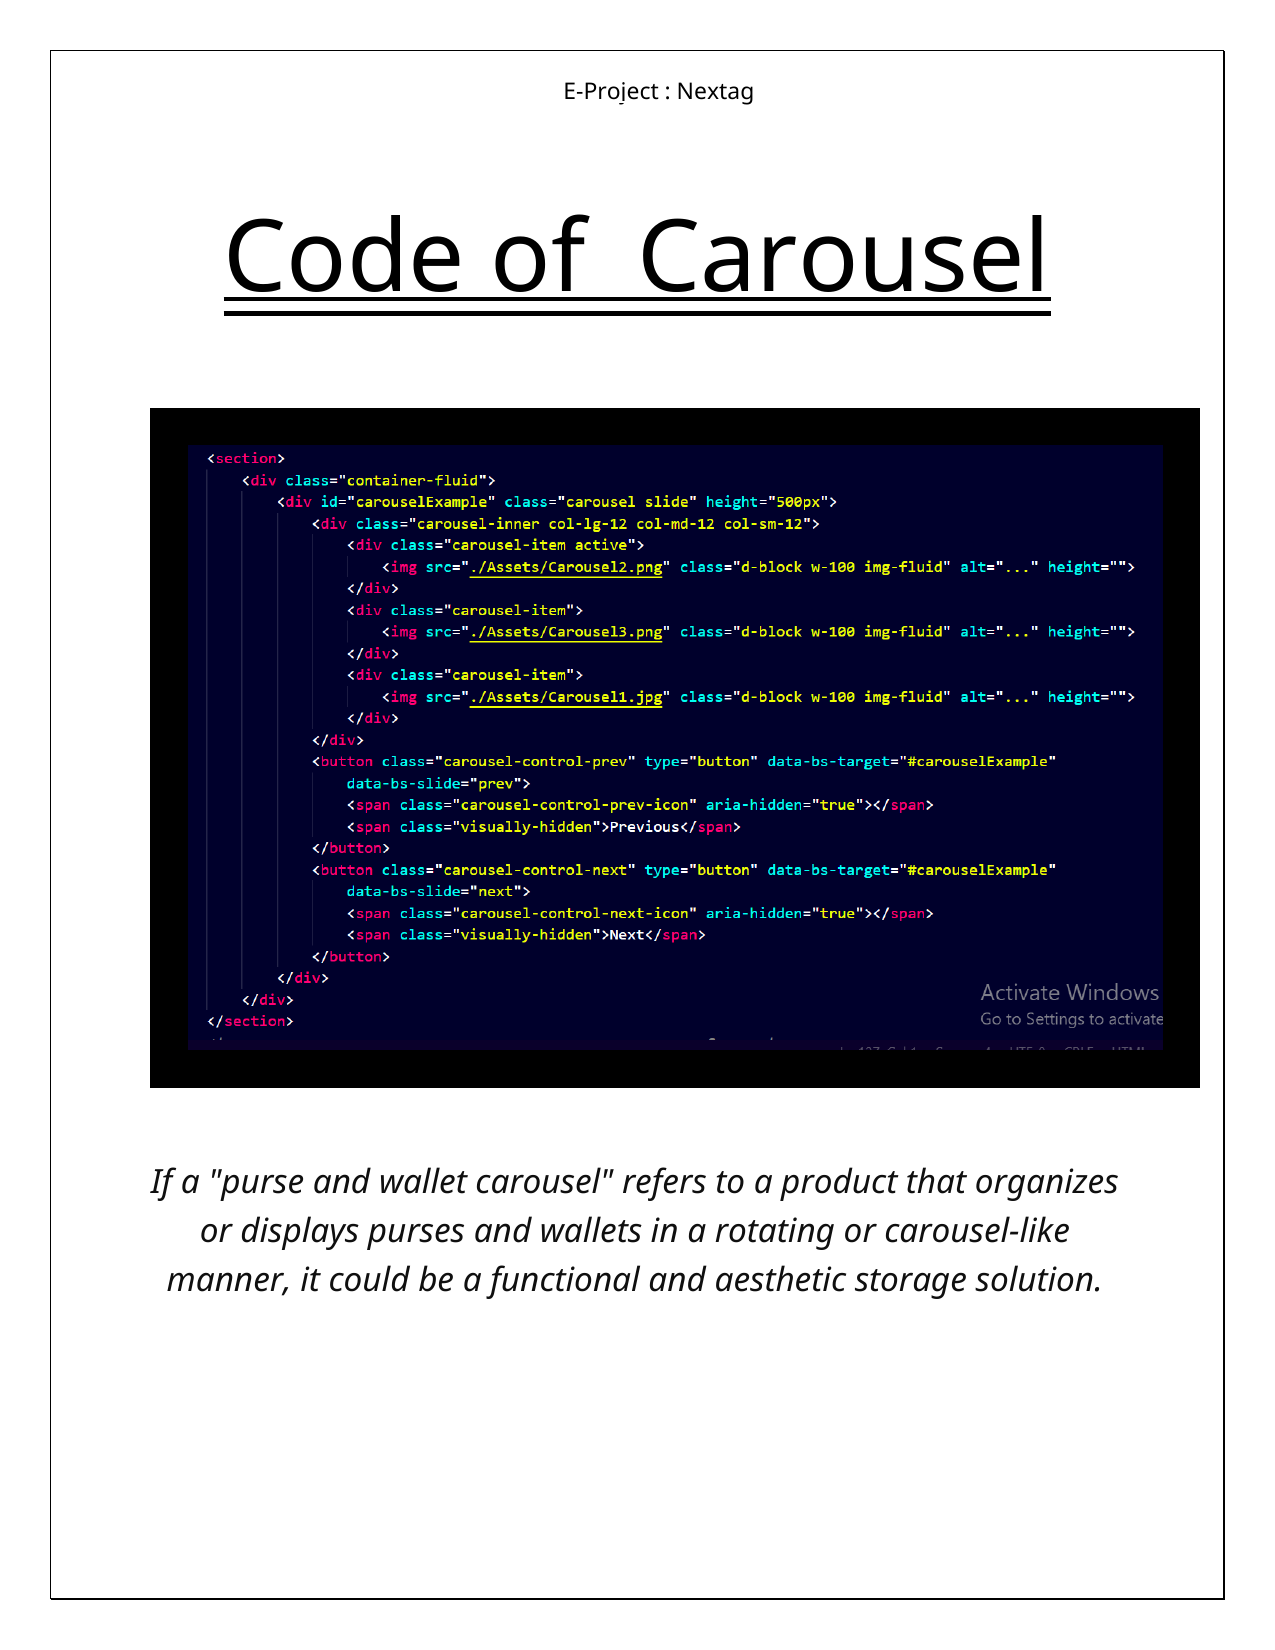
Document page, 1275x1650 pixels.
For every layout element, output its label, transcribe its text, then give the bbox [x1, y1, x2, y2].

picture [188, 445, 1163, 1050]
text Code of Carousel [150, 184, 1124, 321]
text If a "purse and wallet carousel" refers to a product that organizes or displays purses and wallets in a rotating or carousel-like manner, it could be a functional and aesthetic storage solution. [150, 1158, 1124, 1301]
